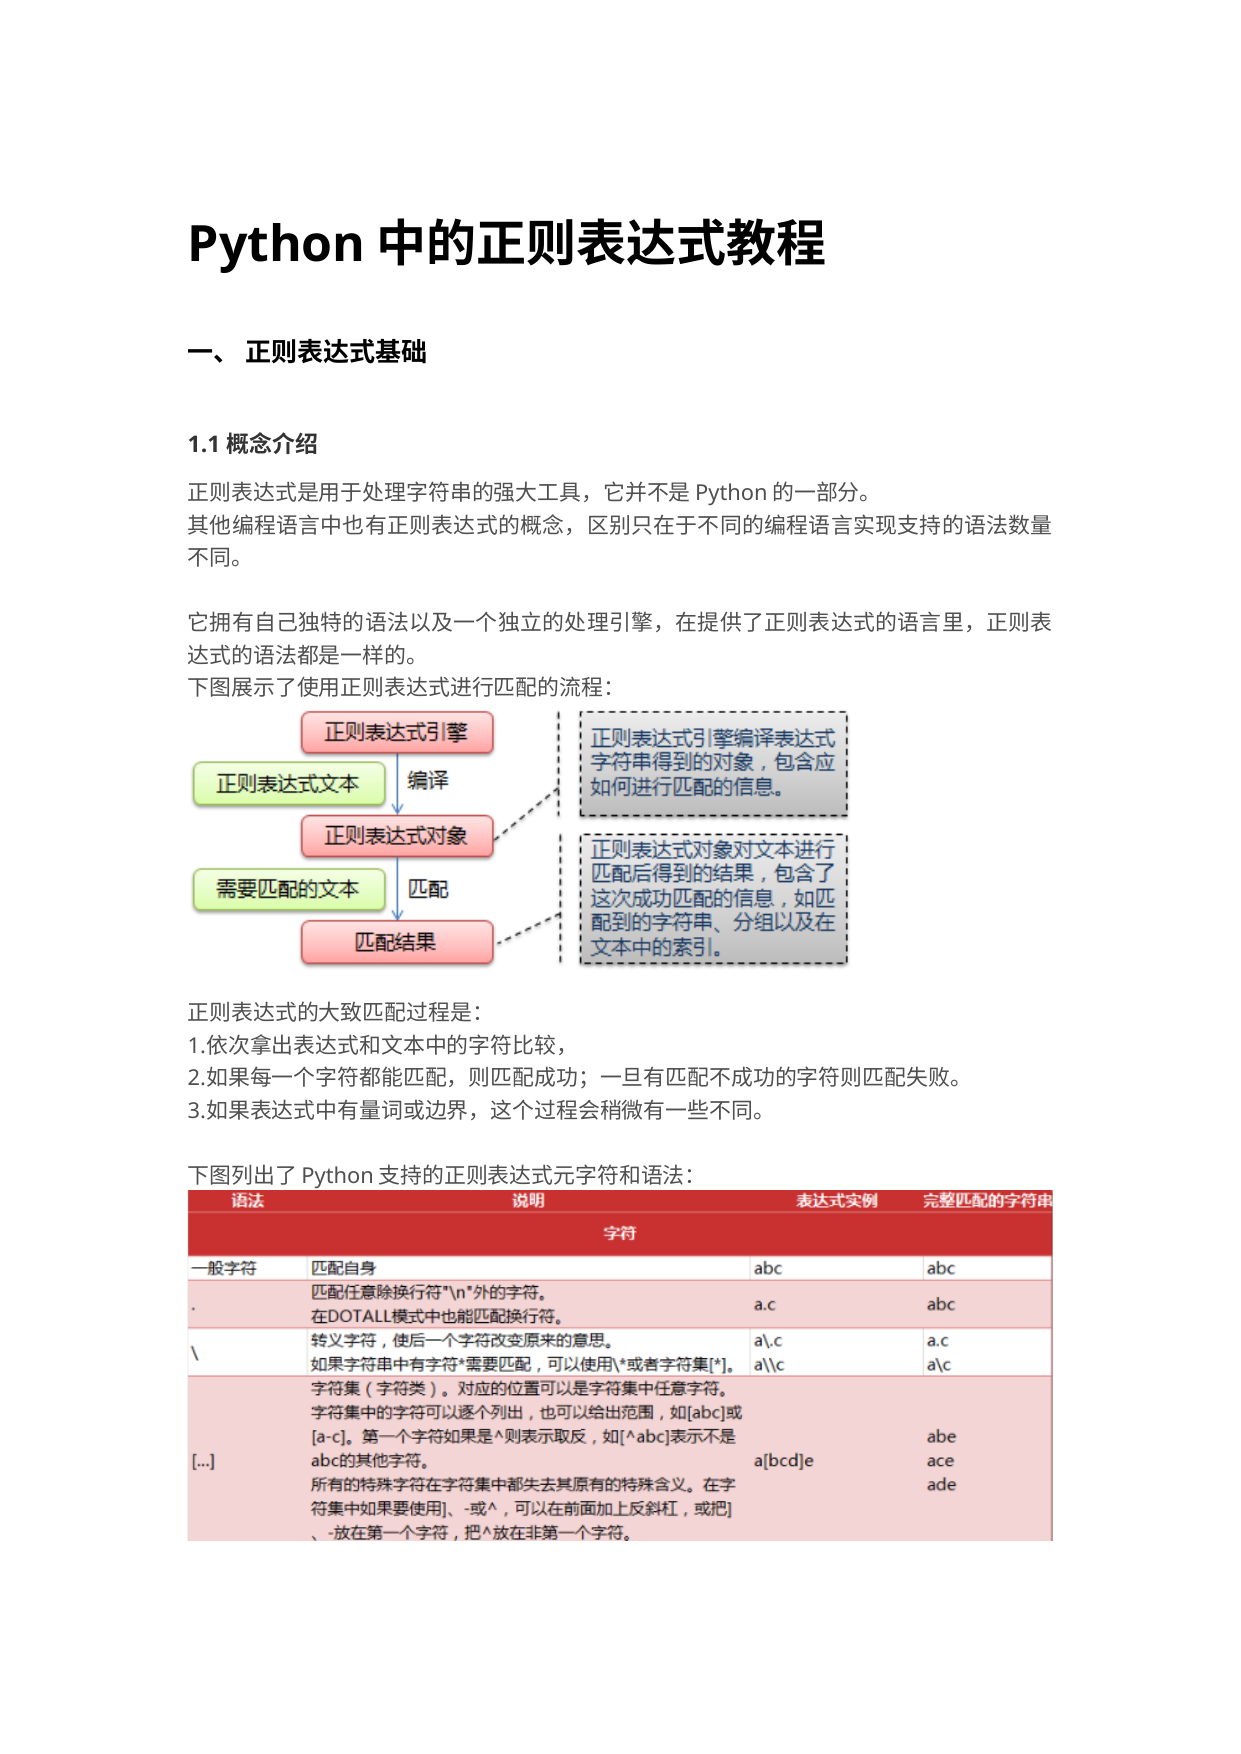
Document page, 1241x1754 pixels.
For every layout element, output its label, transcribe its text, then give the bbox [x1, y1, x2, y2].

text 它拥有自己独特的语法以及一个独立的处理引擎，在提供了正则表达式的语言里，正则表达式的语法都是一样的。 [187, 605, 1053, 670]
subtitle 一、 正则表达式基础 [187, 318, 1053, 383]
text 1.1 概念介绍 正则表达式是用于处理字符串的强大工具，它并不是Python的一部分。 [187, 410, 1053, 507]
text 下图展示了使用正则表达式进行匹配的流程： [187, 670, 1053, 702]
text 其他编程语言中也有正则表达式的概念，区别只在于不同的编程语言实现支持的语法数量不同。 [187, 507, 1053, 605]
text 正则表达式的大致匹配过程是： [187, 995, 1053, 1027]
text 3.如果表达式中有量词或边界，这个过程会稍微有一些不同。 下图列出了Python支持的正则表达式元字符和语法： [187, 1092, 1053, 1190]
picture [187, 702, 862, 980]
subtitle Python中的正则表达式教程 [187, 191, 1053, 289]
text 1.依次拿出表达式和文本中的字符比较， [187, 1027, 1053, 1060]
text 2.如果每一个字符都能匹配，则匹配成功；一旦有匹配不成功的字符则匹配失败。 [187, 1060, 1053, 1092]
picture [187, 1190, 1053, 1541]
